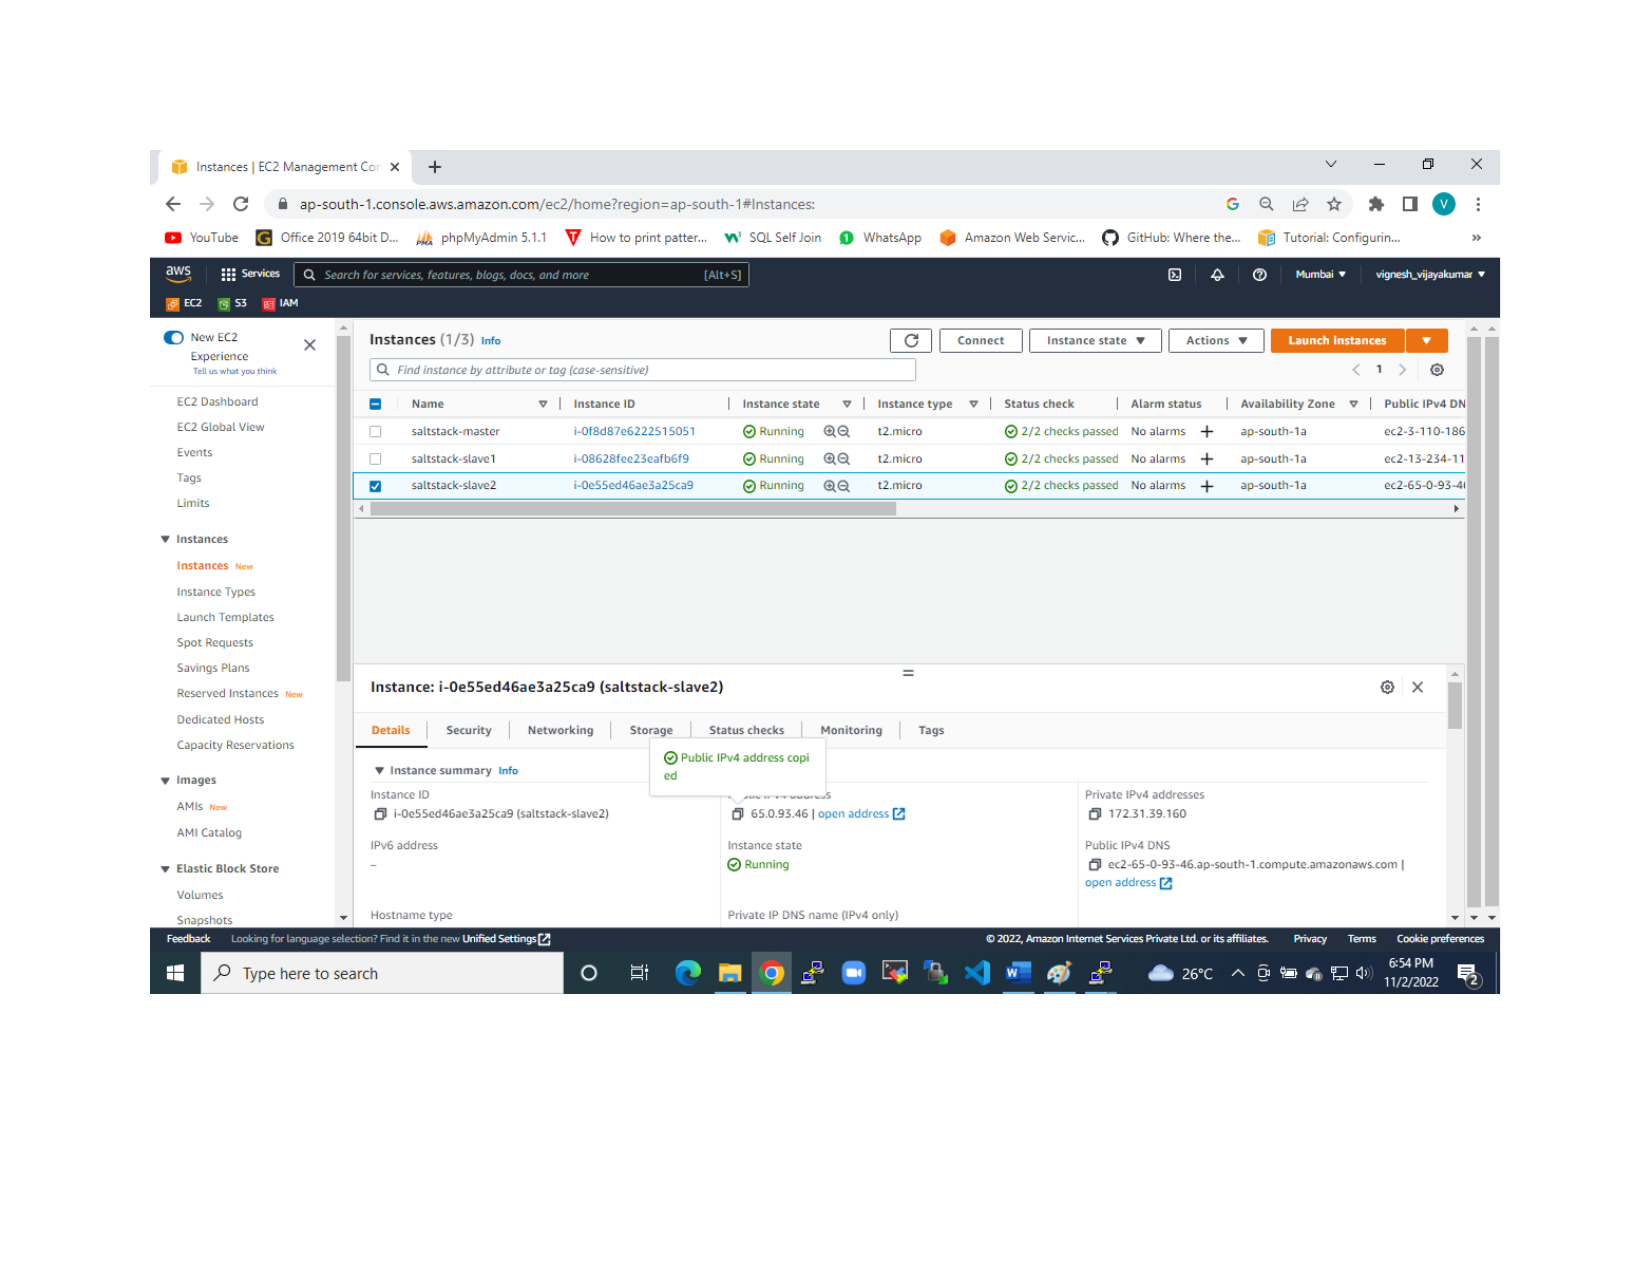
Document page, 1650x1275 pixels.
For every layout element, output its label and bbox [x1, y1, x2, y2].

picture [150, 150, 1500, 994]
